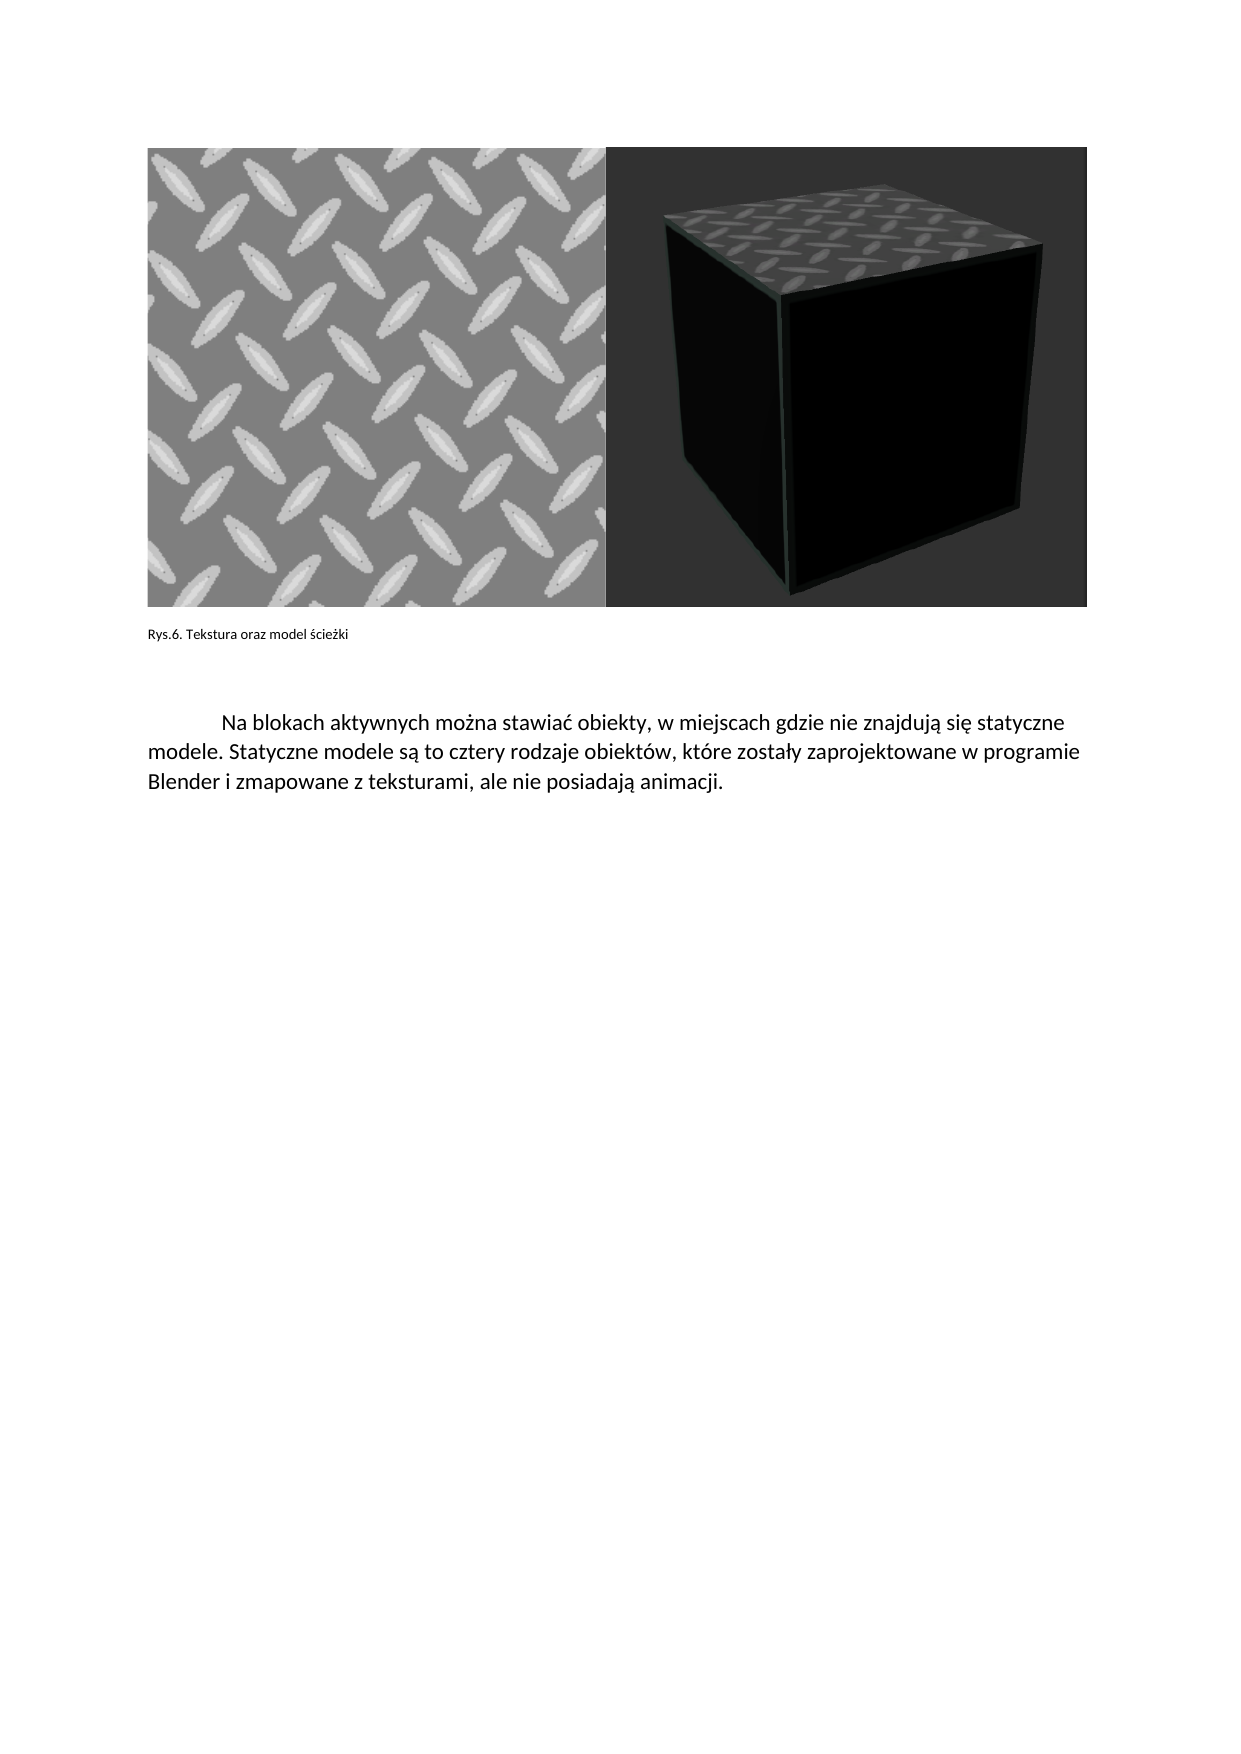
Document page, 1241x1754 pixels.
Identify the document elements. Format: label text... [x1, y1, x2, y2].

text Na blokach aktywnych można stawiać obiekty, w miejscach gdzie nie znajdują się statyczne modele. Statyczne modele są to cztery rodzaje obiektów, które zostały zaprojektowane w programie Blender i zmapowane z teksturami, ale nie posiadają animacji. [148, 708, 1093, 795]
picture [147, 147, 1087, 607]
text Rys.6. Tekstura oraz model ścieżki [148, 625, 1093, 643]
